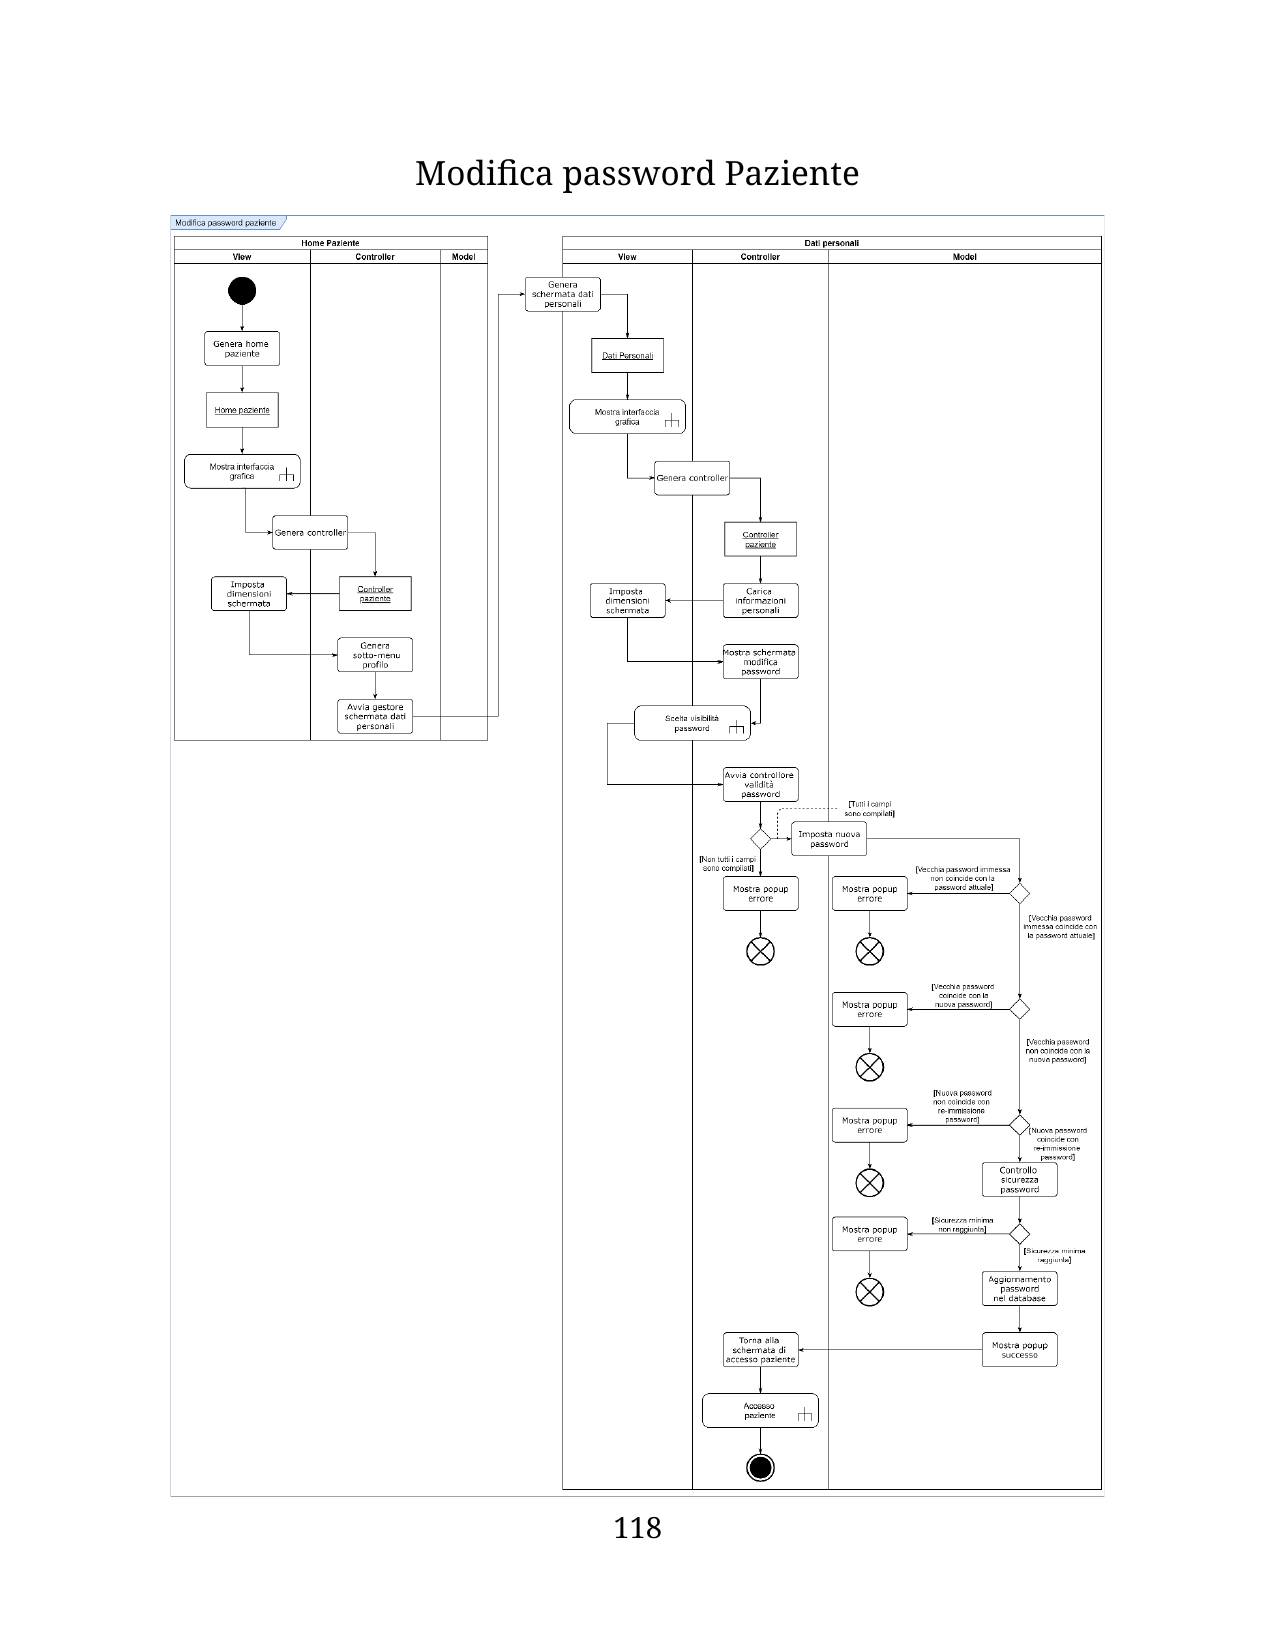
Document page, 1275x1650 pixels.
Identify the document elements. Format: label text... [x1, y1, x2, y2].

text Modifica password Paziente [150, 150, 1125, 195]
picture [170, 215, 1105, 1497]
